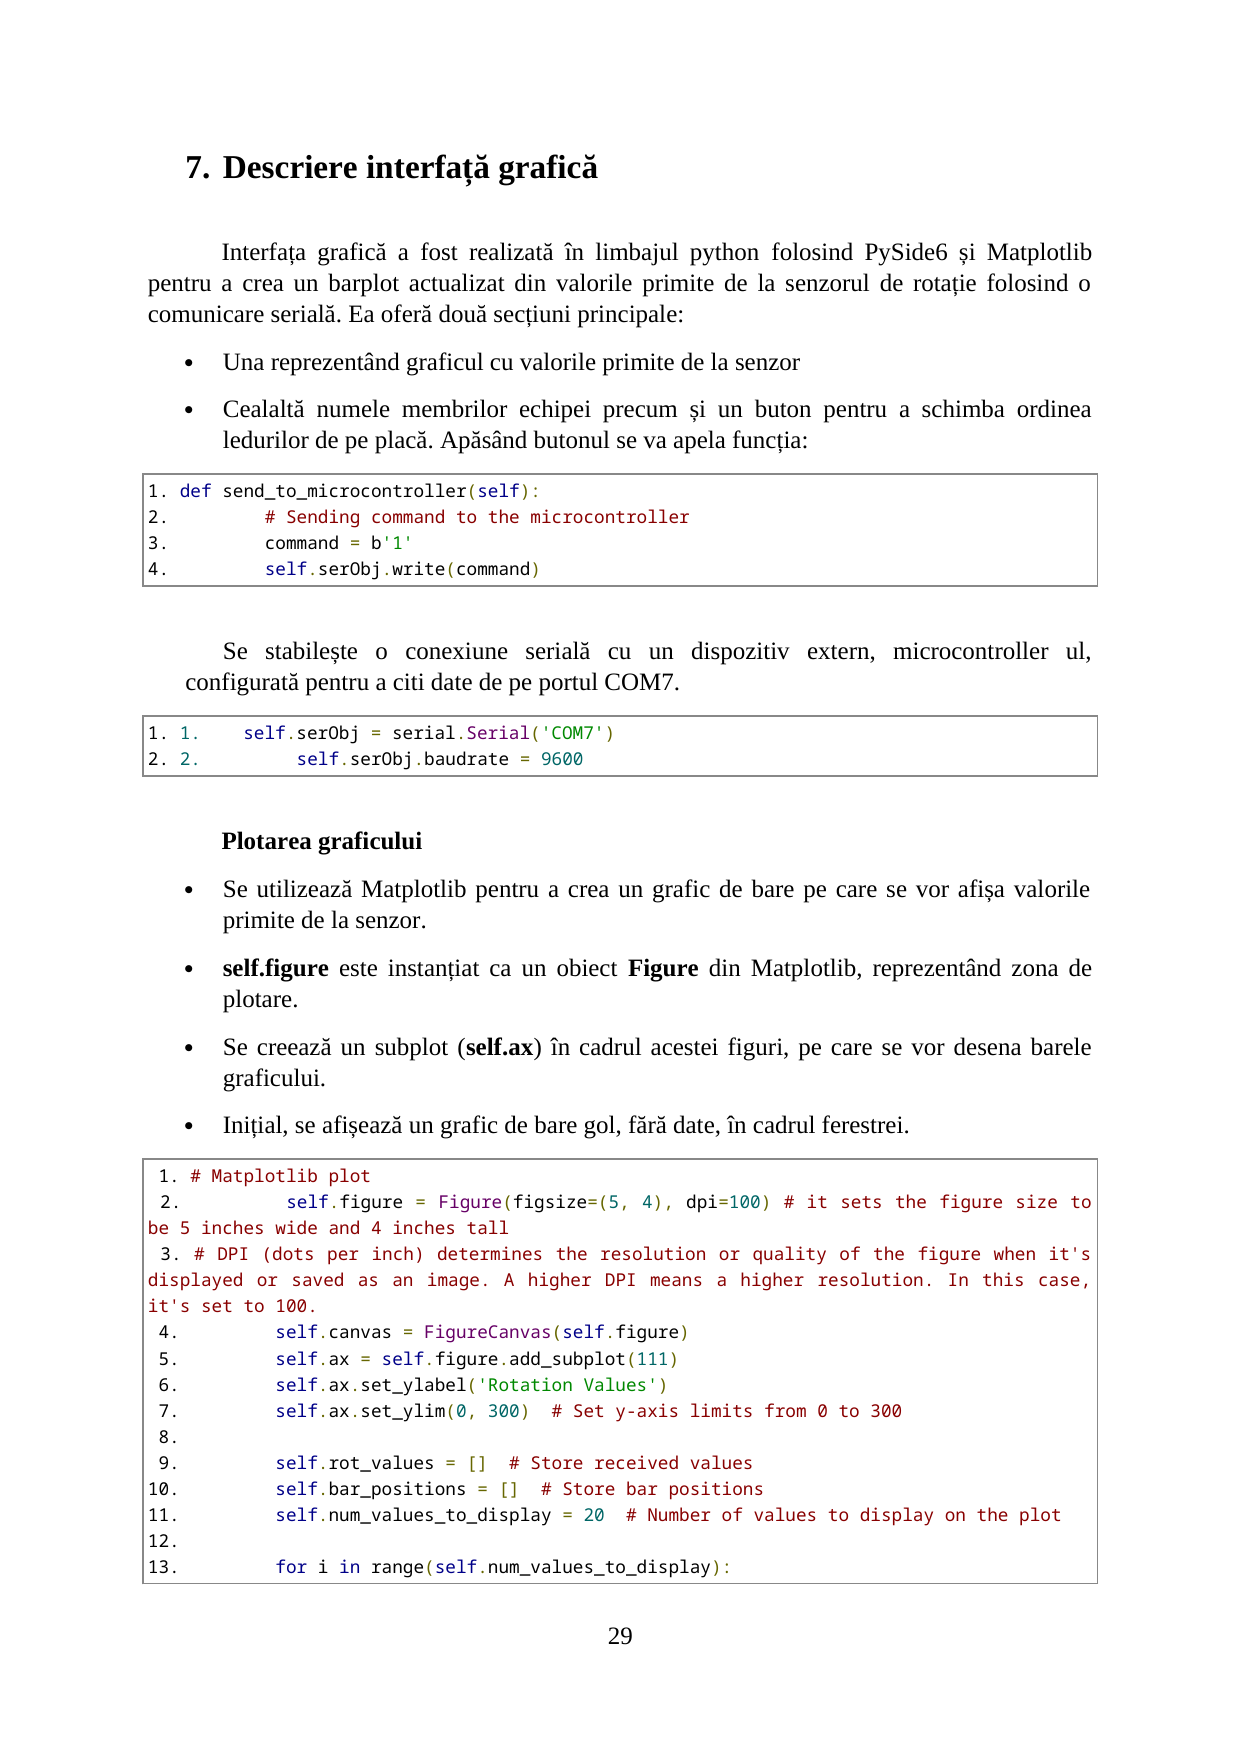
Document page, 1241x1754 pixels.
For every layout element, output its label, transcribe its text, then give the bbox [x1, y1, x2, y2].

text 2. # Sending command to the microcontroller [144, 499, 1097, 525]
text 5. self.ax = self.figure.add_subplot(111) [144, 1340, 1097, 1366]
text Plotarea graficului [148, 826, 1092, 855]
list Inițial, se afișează un grafic de bare gol, fără date, în cadrul ferestrei. [185, 1110, 1092, 1139]
text 12. [144, 1523, 1097, 1549]
text Se stabilește o conexiune serială cu un dispozitiv extern, microcontroller ul, configurată pentru a citi date de pe portul COM7. [185, 636, 1092, 696]
text 6. self.ax.set_ylabel('Rotation Values') [144, 1366, 1097, 1392]
text 1. # Matplotlib plot [144, 1160, 1097, 1184]
text 4. self.serObj.write(command) [144, 551, 1097, 585]
text 9. self.rot_values = [] # Store received values [144, 1444, 1097, 1471]
text 1. def send_to_microcontroller(self): [144, 475, 1097, 499]
text 10. self.bar_positions = [] # Store bar positions [144, 1471, 1097, 1497]
list self.figure este instanțiat ca un obiect Figure din Matplotlib, reprezentând zona de plotare. [185, 953, 1092, 1013]
text 11. self.num_values_to_display = 20 # Number of values to display on the plot [144, 1497, 1097, 1523]
text 8. [144, 1418, 1097, 1444]
text 1. 1. self.serObj = serial.Serial('COM7') [144, 717, 1097, 741]
list Se utilizează Matplotlib pentru a crea un grafic de bare pe care se vor afișa valorile primite de la senzor. [185, 874, 1092, 934]
text 7. self.ax.set_ylim(0, 300) # Set y-axis limits from 0 to 300 [144, 1392, 1097, 1418]
text 3. command = b'1' [144, 525, 1097, 551]
list Se creează un subplot (self.ax) în cadrul acestei figuri, pe care se vor desena barele graficului. [185, 1032, 1092, 1091]
text 2. self.figure = Figure(figsize=(5, 4), dpi=100) # it sets the figure size to be 5 inches wide and 4 inches tall [144, 1184, 1097, 1236]
text 3. # DPI (dots per inch) determines the resolution or quality of the figure when it's displayed or saved as an image. A higher DPI means a higher resolution. In this case, it's set to 100. [144, 1236, 1097, 1314]
text 2. 2. self.serObj.baudrate = 9600 [144, 741, 1097, 775]
list Una reprezentând graficul cu valorile primite de la senzor [185, 347, 1092, 375]
text 13. for i in range(self.num_values_to_display): [144, 1549, 1097, 1583]
subtitle Descriere interfață grafică [185, 148, 1092, 186]
list Cealaltă numele membrilor echipei precum și un buton pentru a schimba ordinea ledurilor de pe placă. Apăsând butonul se va apela funcția: [185, 394, 1092, 454]
text 4. self.canvas = FigureCanvas(self.figure) [144, 1314, 1097, 1340]
text Interfața grafică a fost realizată în limbajul python folosind PySide6 și Matplotlib pentru a crea un barplot actualizat din valorile primite de la senzorul de rotație folosind o comunicare serială. Ea oferă două secțiuni principale: [148, 237, 1092, 328]
